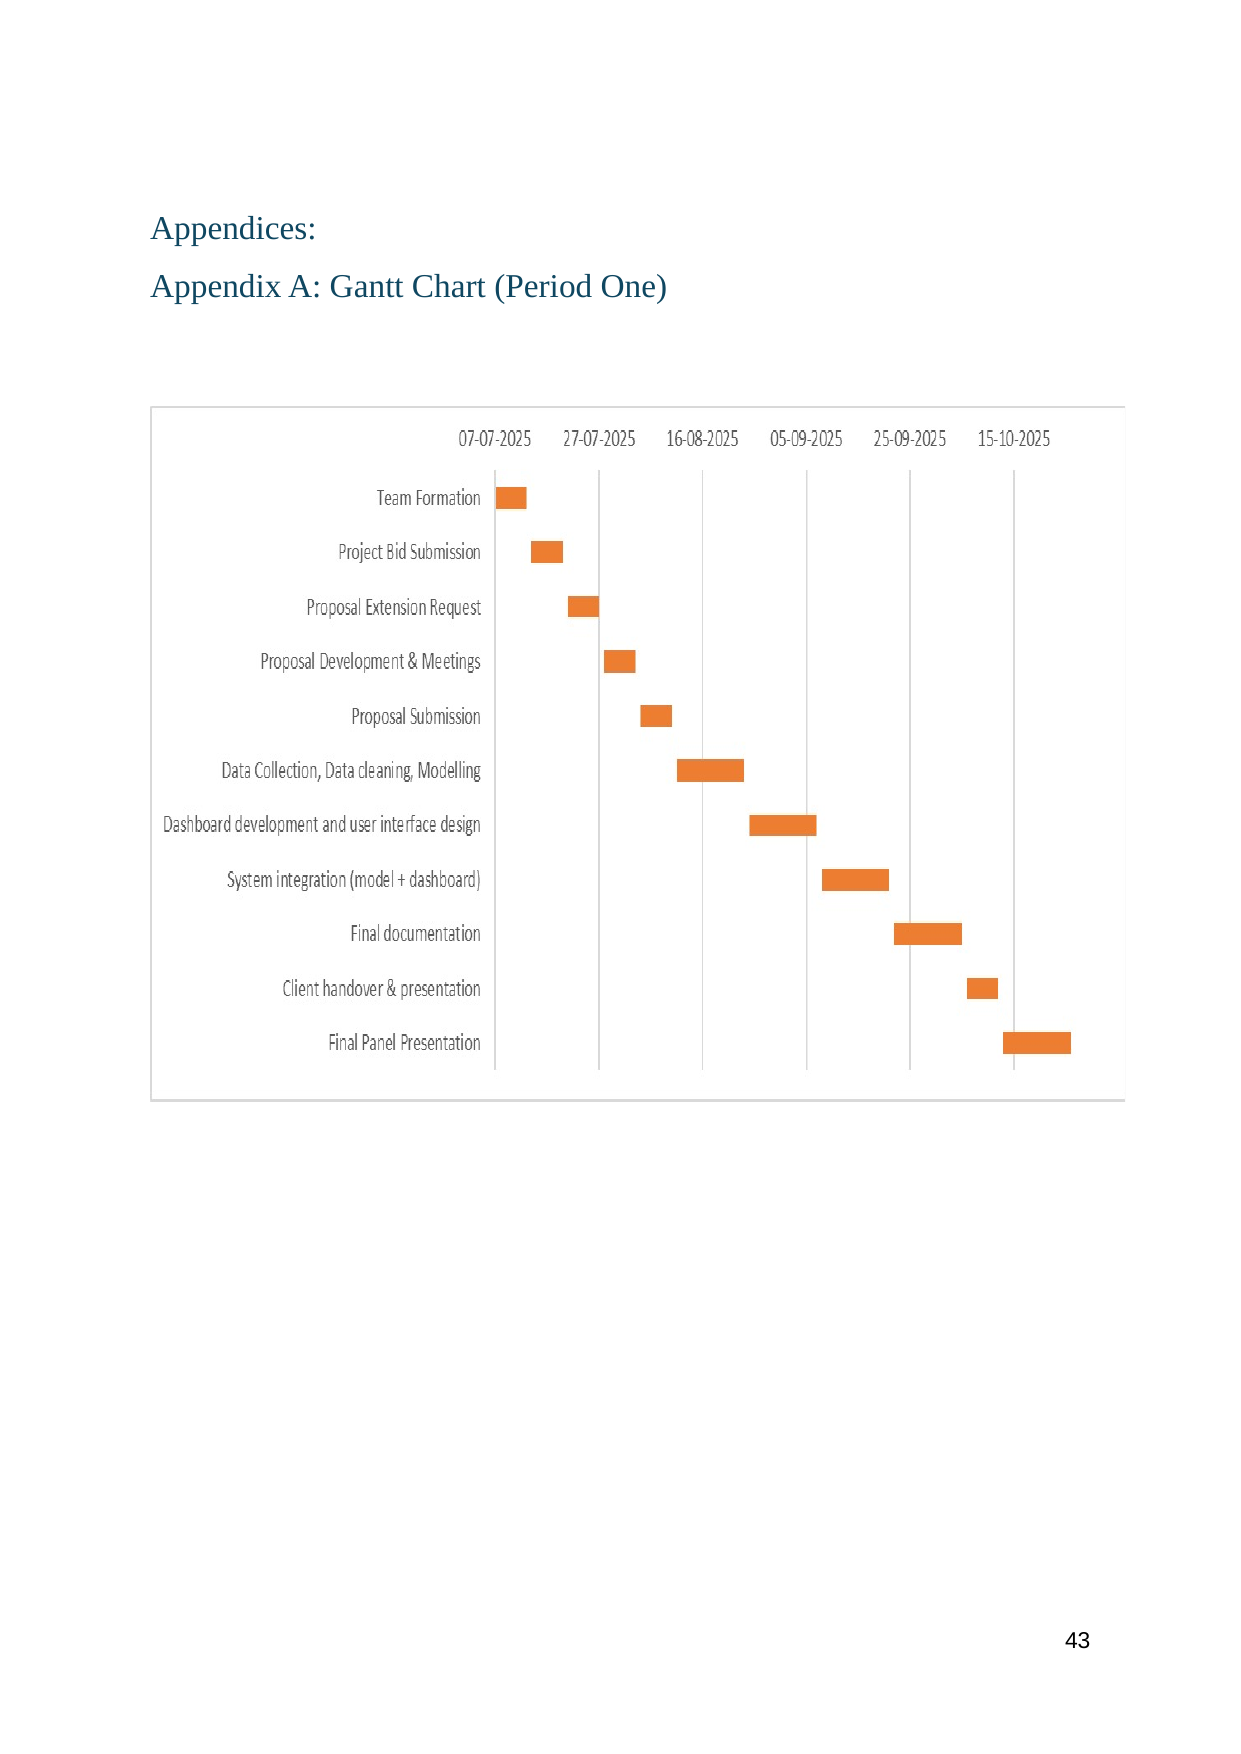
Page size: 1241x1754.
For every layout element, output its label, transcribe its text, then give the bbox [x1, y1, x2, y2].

picture [150, 406, 1125, 1102]
subtitle Appendices: [150, 208, 1090, 246]
subtitle Appendix A: Gantt Chart (Period One) [150, 266, 1090, 304]
